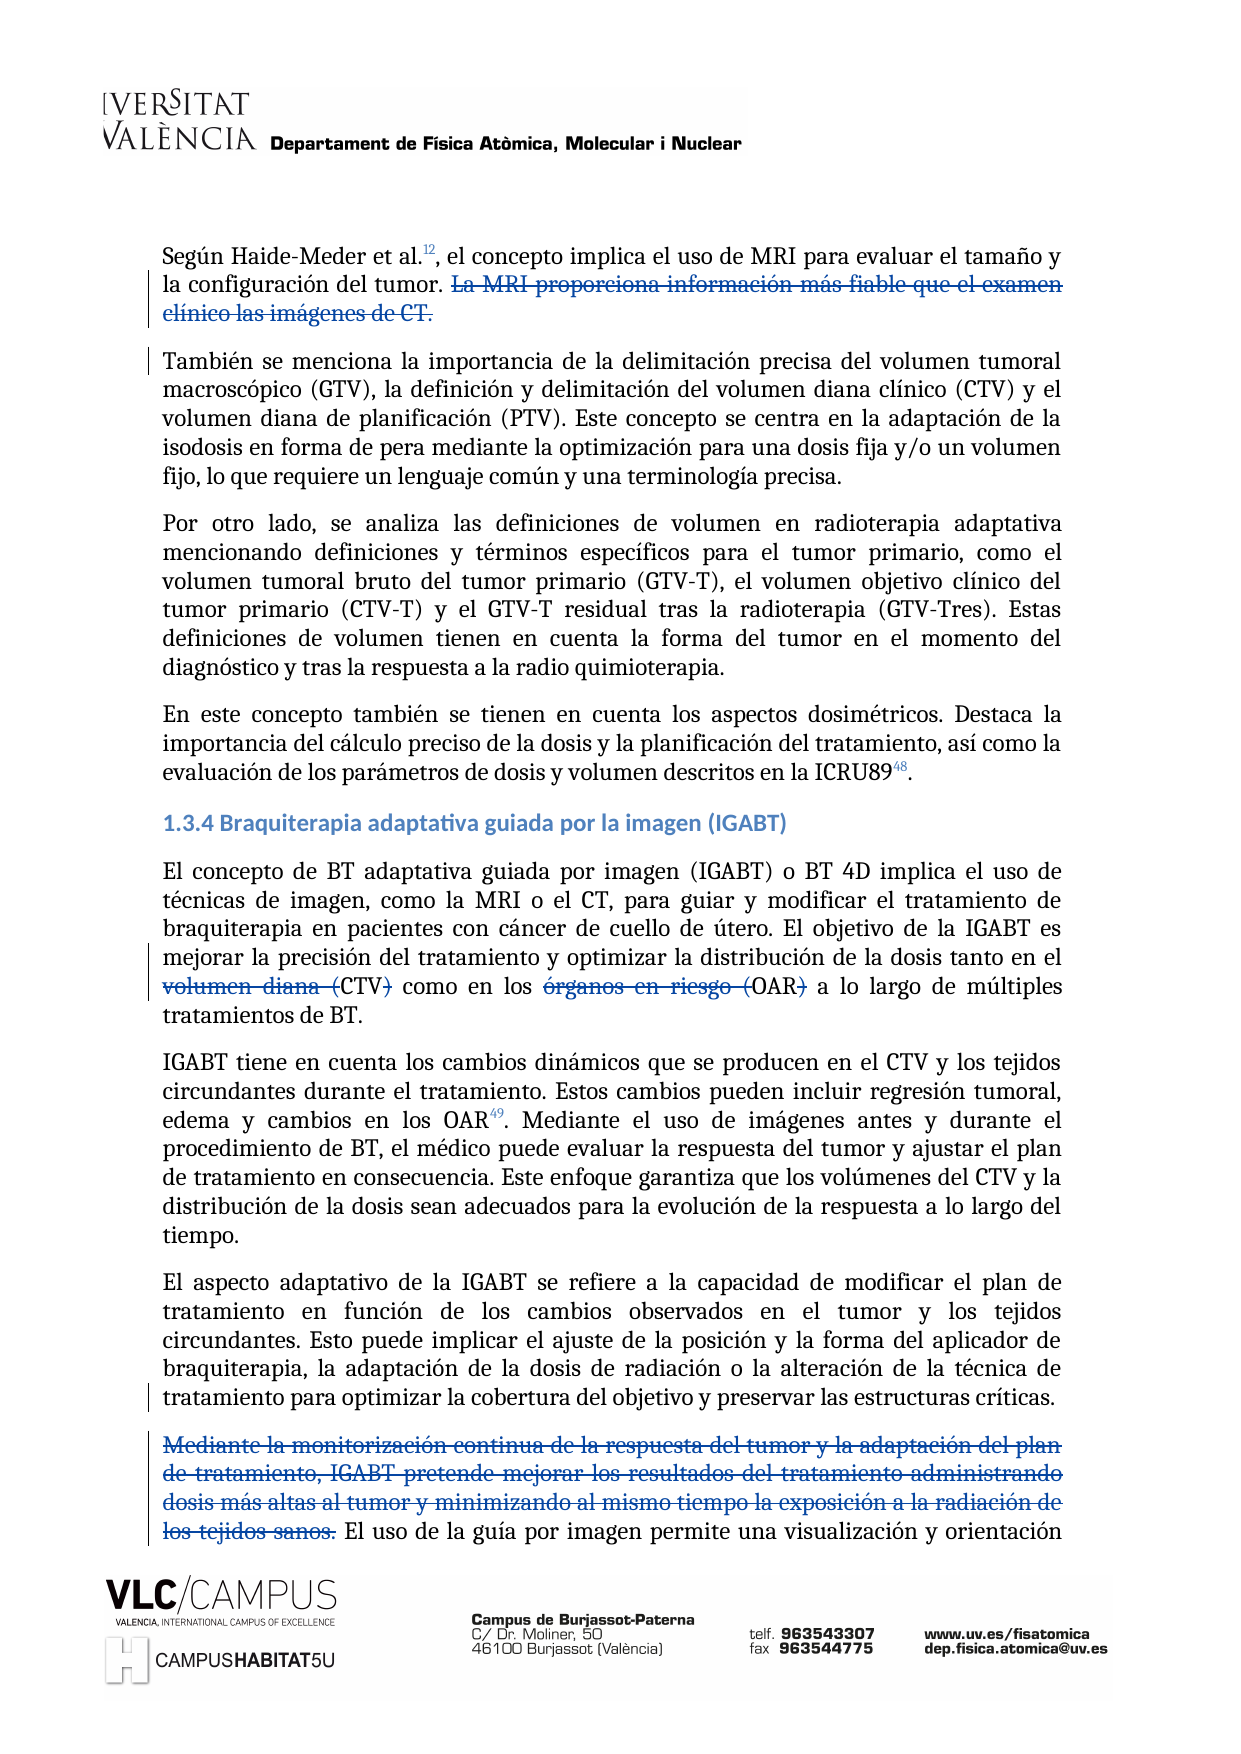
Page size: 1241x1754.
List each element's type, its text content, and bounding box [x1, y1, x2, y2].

text En este concepto también se tienen en cuenta los aspectos dosimétricos. Destaca la importancia del cálculo preciso de la dosis y la planificación del tratamiento, así como la evaluación de los parámetros de dosis y volumen descritos en la ICRU8948. [162, 700, 1063, 787]
subtitle 1.3.4 Braquiterapia adaptativa guiada por la imagen (IGABT) [162, 807, 1063, 838]
text El concepto de BT adaptativa guiada por imagen (IGABT) o BT 4D implica el uso de técnicas de imagen, como la MRI o el CT, para guiar y modificar el tratamiento de braquiterapia en pacientes con cáncer de cuello de útero. El objetivo de la IGABT es mejorar la precisión del tratamiento y optimizar la distribución de la dosis tanto en el CTV como en los OAR a lo largo de múltiples tratamientos de BT. [162, 857, 1063, 1029]
text El aspecto adaptativo de la IGABT se refiere a la capacidad de modificar el plan de tratamiento en función de los cambios observados en el tumor y los tejidos circundantes. Esto puede implicar el ajuste de la posición y la forma del aplicador de braquiterapia, la adaptación de la dosis de radiación o la alteración de la técnica de tratamiento para optimizar la cobertura del objetivo y preservar las estructuras críticas. [162, 1268, 1063, 1412]
text Por otro lado, se analiza las definiciones de volumen en radioterapia adaptativa mencionando definiciones y términos específicos para el tumor primario, como el volumen tumoral bruto del tumor primario (GTV-T), el volumen objetivo clínico del tumor primario (CTV-T) y el GTV-T residual tras la radioterapia (GTV-Tres). Estas definiciones de volumen tienen en cuenta la forma del tumor en el momento del diagnóstico y tras la respuesta a la radio quimioterapia. [162, 509, 1063, 682]
text IGABT tiene en cuenta los cambios dinámicos que se producen en el CTV y los tejidos circundantes durante el tratamiento. Estos cambios pueden incluir regresión tumoral, edema y cambios en los OAR49. Mediante el uso de imágenes antes y durante el procedimiento de BT, el médico puede evaluar la respuesta del tumor y ajustar el plan de tratamiento en consecuencia. Este enfoque garantiza que los volúmenes del CTV y la distribución de la dosis sean adecuados para la evolución de la respuesta a lo largo del tiempo. [162, 1048, 1063, 1249]
picture [103, 1575, 1113, 1701]
text Según Haide-Meder et al.12, el concepto implica el uso de MRI para evaluar el tamaño y la configuración del tumor. [162, 242, 1063, 328]
picture [103, 87, 748, 156]
text También se menciona la importancia de la delimitación precisa del volumen tumoral macroscópico (GTV), la definición y delimitación del volumen diana clínico (CTV) y el volumen diana de planificación (PTV). Este concepto se centra en la adaptación de la isodosis en forma de pera mediante la optimización para una dosis fija y/o un volumen fijo, lo que requiere un lenguaje común y una terminología precisa. [162, 347, 1063, 490]
